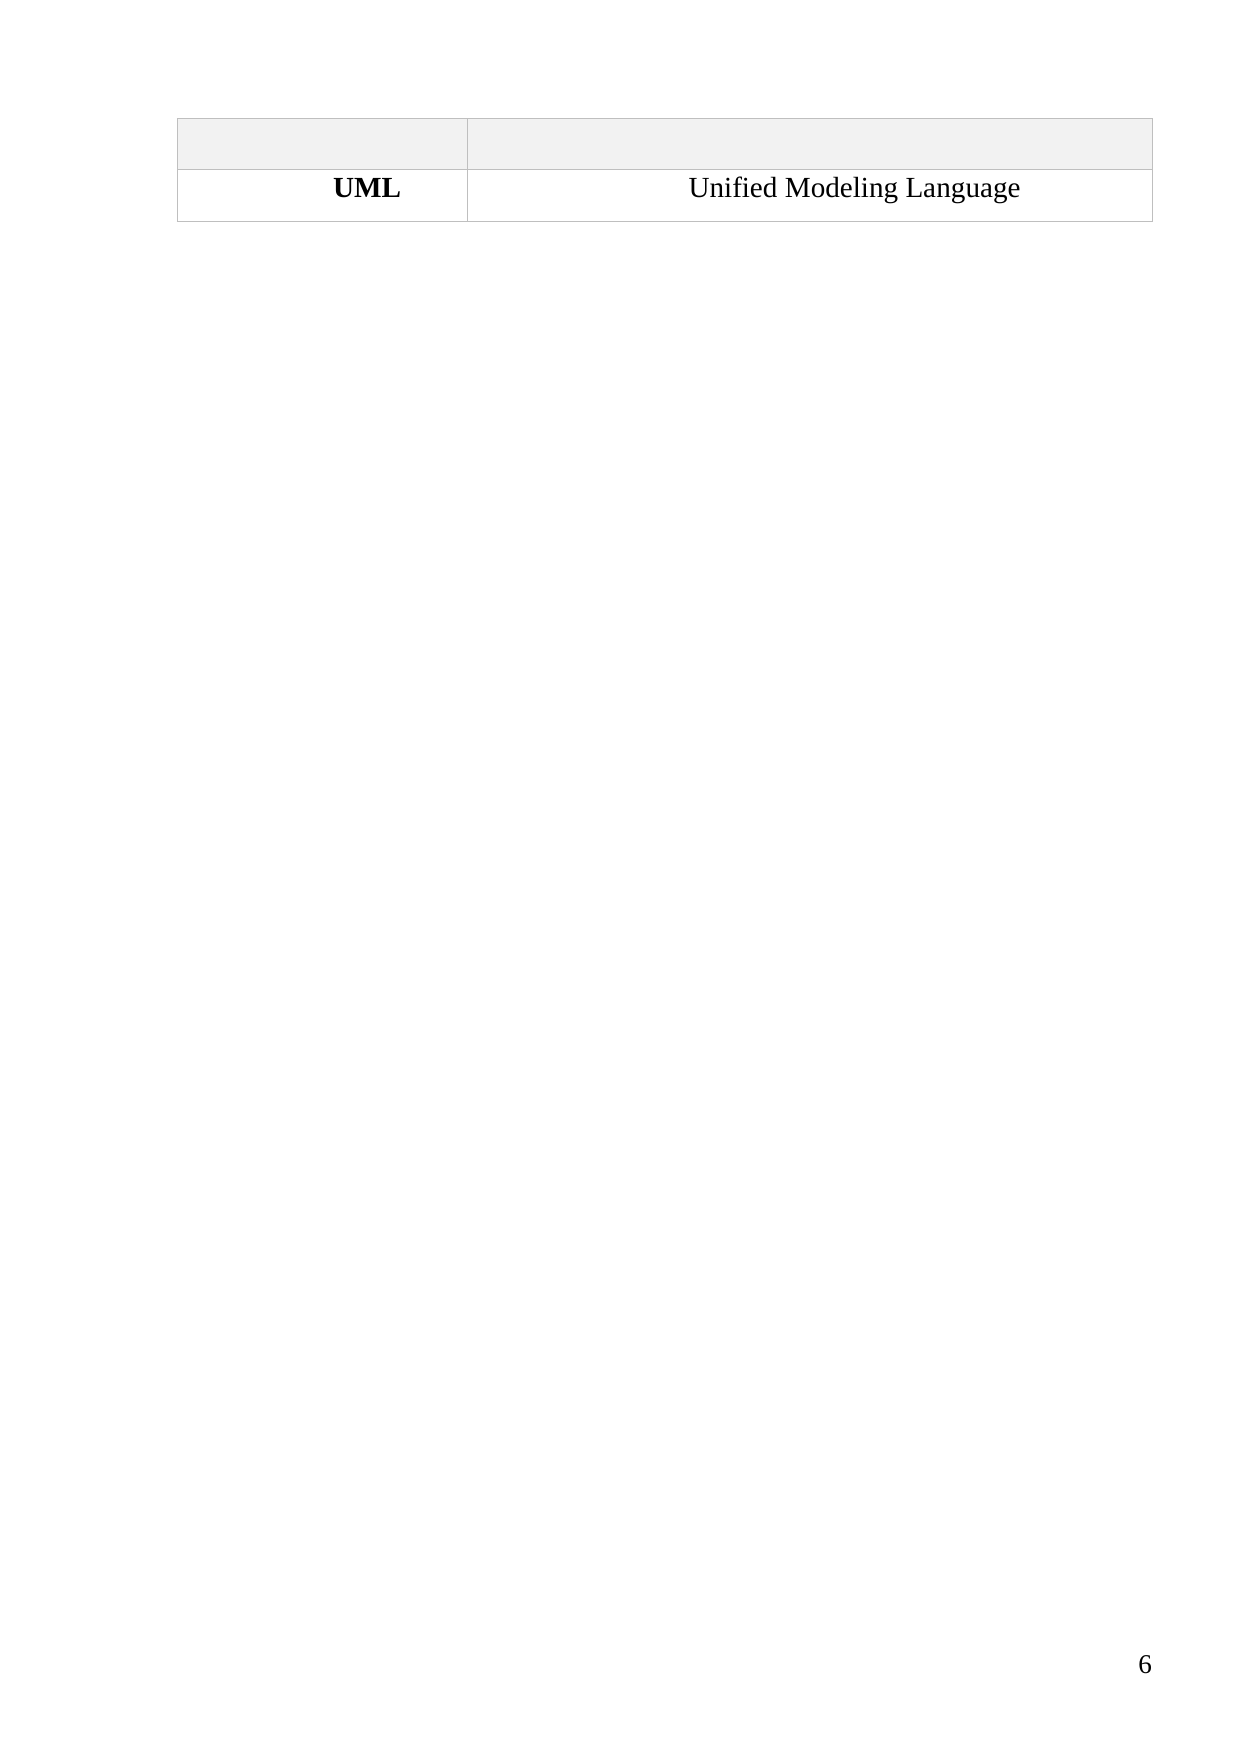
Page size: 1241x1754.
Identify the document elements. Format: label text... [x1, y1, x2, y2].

table_cell TMS [178, 119, 467, 169]
table_cell Unified Modeling Language [468, 170, 1152, 221]
table_cell UML [178, 170, 467, 221]
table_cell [468, 119, 1152, 169]
